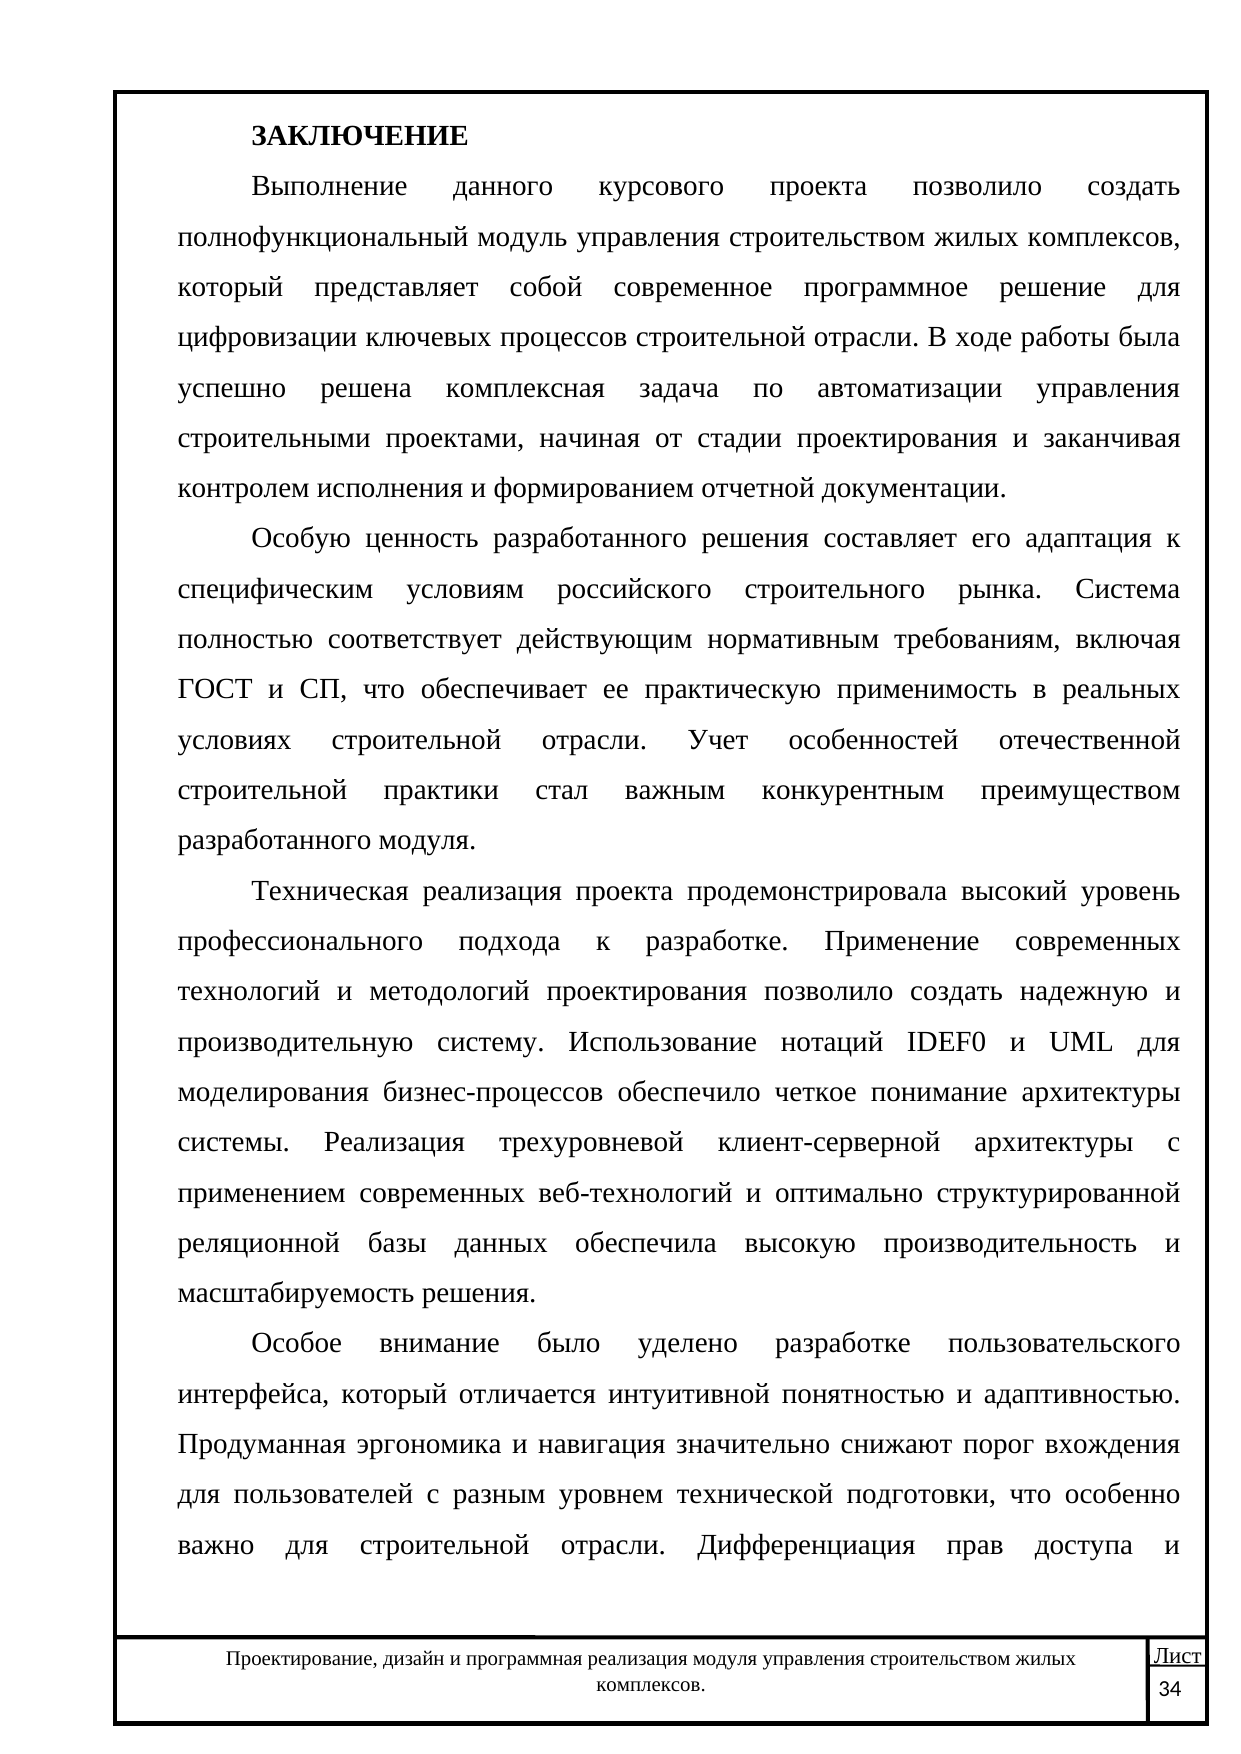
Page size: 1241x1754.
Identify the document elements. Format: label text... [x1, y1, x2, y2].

subtitle ЗАКЛЮЧЕНИЕ [177, 118, 1181, 152]
text Техническая реализация проекта продемонстрировала высокий уровень профессионального подхода к разработке. Применение современных технологий и методологий проектирования позволило создать надежную и производительную систему. Использование нотаций IDEF0 и UML для моделирования бизнес-процессов обеспечило четкое понимание архитектуры системы. Реализация трехуровневой клиент-серверной архитектуры с применением современных веб-технологий и оптимально структурированной реляционной базы данных обеспечила высокую производительность и масштабируемость решения. [177, 873, 1181, 1309]
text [177, 1326, 1181, 1560]
text Особую ценность разработанного решения составляет его адаптация к специфическим условиям российского строительного рынка. Система полностью соответствует действующим нормативным требованиям, включая ГОСТ и СП, что обеспечивает ее практическую применимость в реальных условиях строительной отрасли. Учет особенностей отечественной строительной практики стал важным конкурентным преимуществом разработанного модуля. [177, 521, 1181, 856]
text Выполнение данного курсового проекта позволило создать полнофункциональный модуль управления строительством жилых комплексов, который представляет собой современное программное решение для цифровизации ключевых процессов строительной отрасли. В ходе работы была успешно решена комплексная задача по автоматизации управления строительными проектами, начиная от стадии проектирования и заканчивая контролем исполнения и формированием отчетной документации. [177, 168, 1181, 504]
